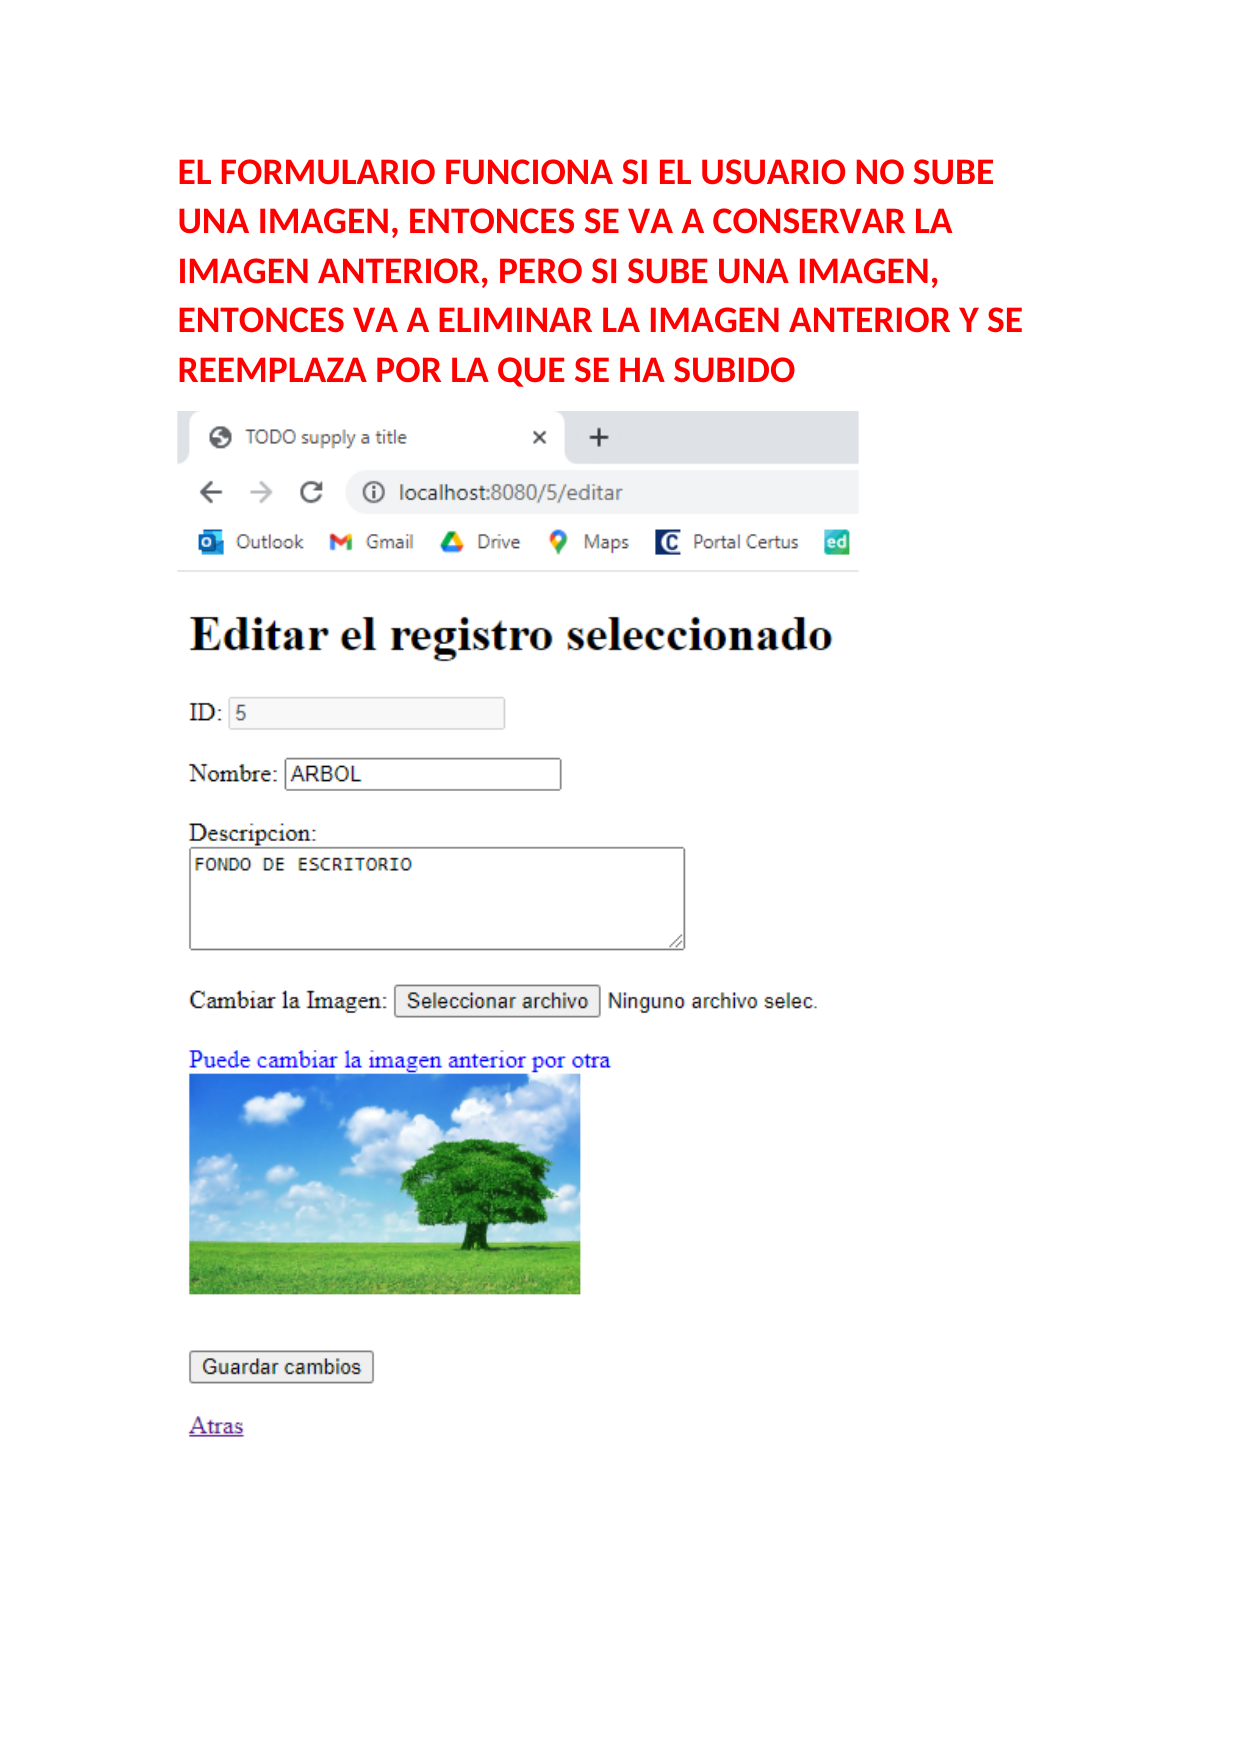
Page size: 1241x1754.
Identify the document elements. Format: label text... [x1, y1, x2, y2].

picture [177, 411, 859, 1465]
text EL FORMULARIO FUNCIONA SI EL USUARIO NO SUBE UNA IMAGEN, ENTONCES SE VA A CONSERVAR LA IMAGEN ANTERIOR, PERO SI SUBE UNA IMAGEN, ENTONCES VA A ELIMINAR LA IMAGEN ANTERIOR Y SE REEMPLAZA POR LA QUE SE HA SUBIDO [177, 148, 1063, 391]
